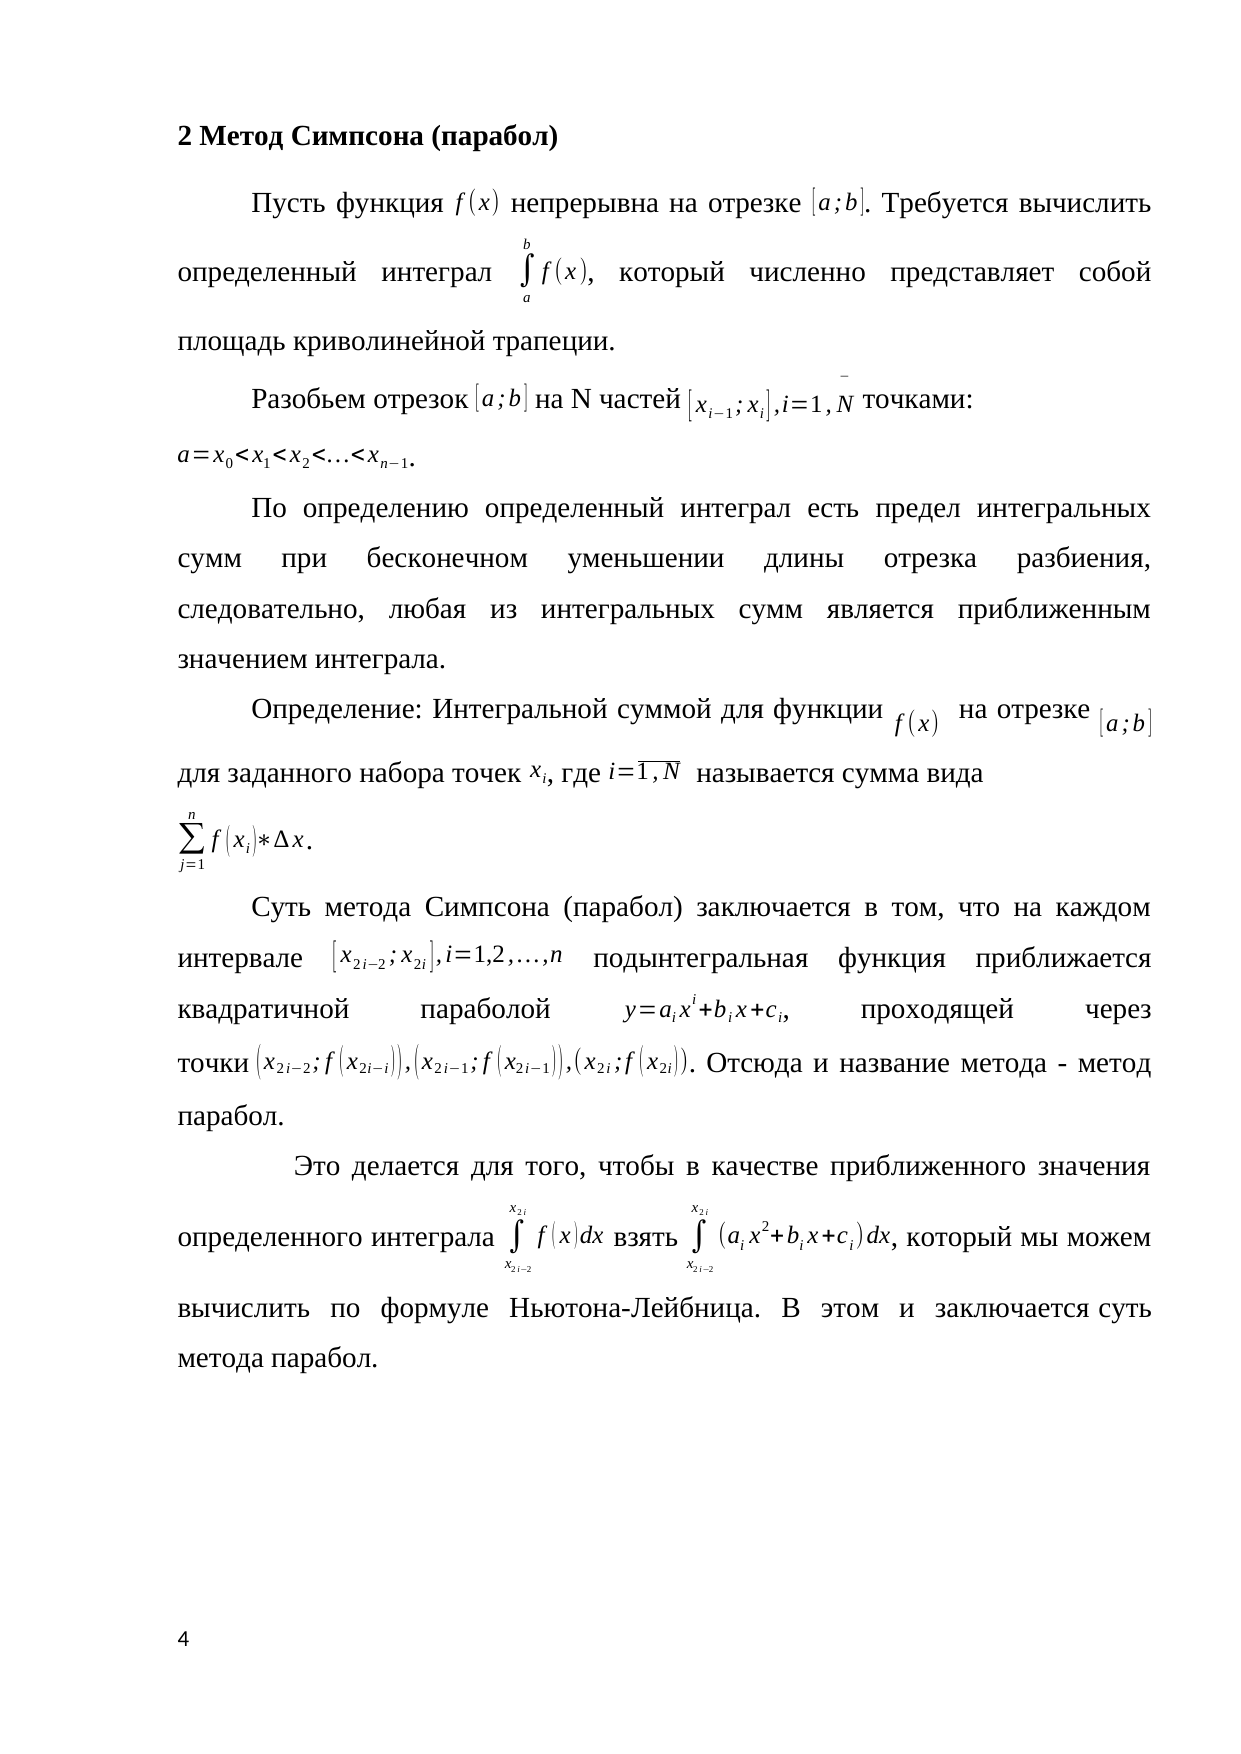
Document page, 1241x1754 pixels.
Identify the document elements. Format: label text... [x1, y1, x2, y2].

text Это делается для того, чтобы в качестве приближенного значения определенного интеграла взять , который мы можем вычислить по формуле Ньютона-Лейбница. В этом и заключается суть метода парабол. [177, 1148, 1152, 1374]
text Пусть функция непрерывна на отрезке . Требуется вычислить определенный интеграл , который численно представляет собой площадь криволинейной трапеции. [177, 185, 1152, 356]
subtitle 2 Метод Симпсона (парабол) [177, 118, 1152, 152]
text . [177, 805, 1152, 872]
text . [177, 439, 1152, 473]
text По определению определенный интеграл есть предел интегральных сумм при бесконечном уменьшении длины отрезка разбиения, следовательно, любая из интегральных сумм является приближенным значением интеграла. [177, 490, 1152, 675]
text Суть метода Симпсона (парабол) заключается в том, что на каждом интервале подынтегральная функция приближается квадратичной параболой , проходящей через точки . Отсюда и название метода - метод парабол. [177, 889, 1152, 1131]
text Определение: Интегральной суммой для функции на отрезке для заданного набора точек , где называется сумма вида [177, 692, 1152, 788]
text Разобьем отрезок на N частей точками: [177, 373, 1152, 423]
